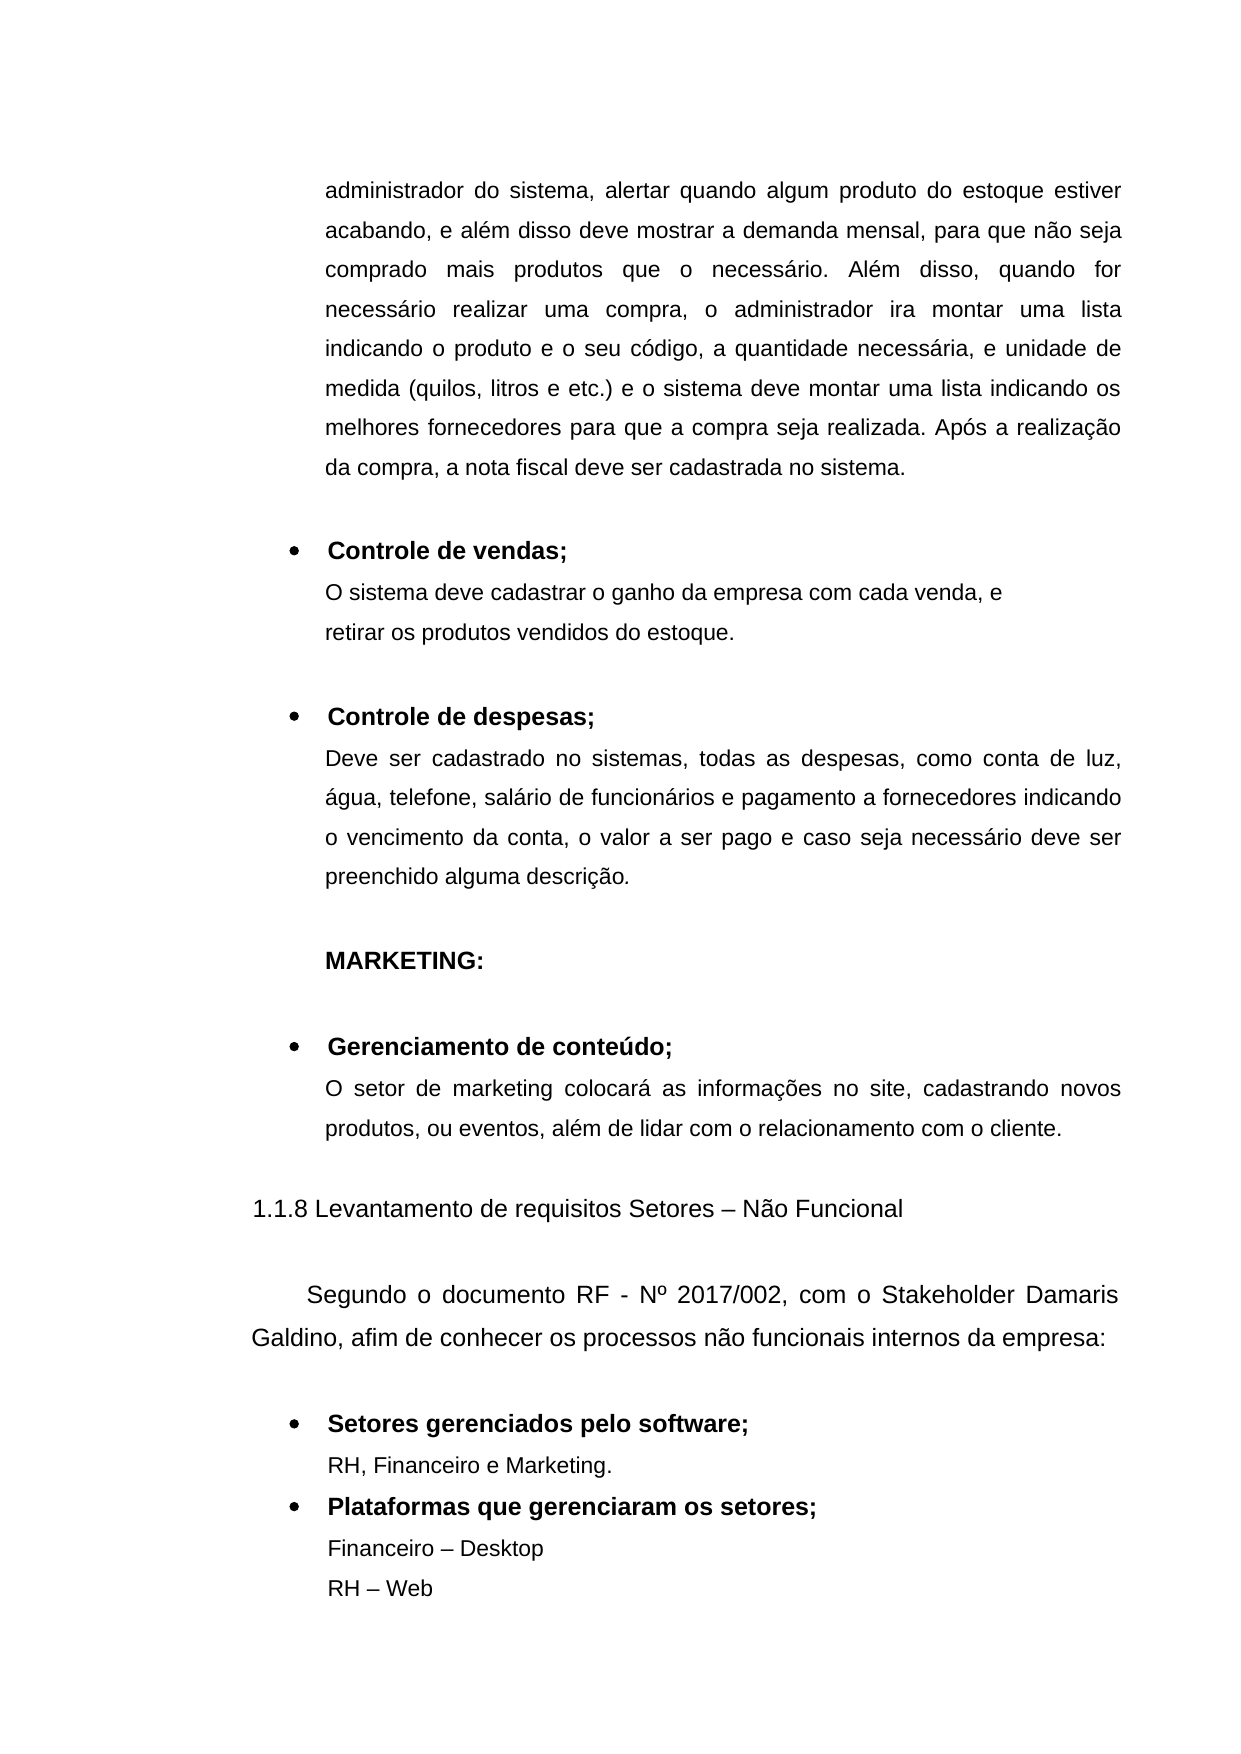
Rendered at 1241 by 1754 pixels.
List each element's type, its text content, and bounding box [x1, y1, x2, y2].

list Financeiro – Desktop [327, 1535, 1122, 1562]
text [325, 177, 1122, 480]
text Deve ser cadastrado no sistemas, todas as despesas, como conta de luz, água, telefone, salário de funcionários e pagamento a fornecedores indicando o vencimento da conta, o valor a ser pago e caso seja necessário deve ser preenchido alguma descrição. [325, 745, 1122, 889]
list Gerenciamento de conteúdo; [290, 1032, 1122, 1061]
list RH, Financeiro e Marketing. [327, 1452, 1122, 1479]
text O setor de marketing colocará as informações no site, cadastrando novos produtos, ou eventos, além de lidar com o relacionamento com o cliente. [325, 1075, 1122, 1141]
text MARKETING: [325, 946, 1122, 974]
list Controle de vendas; [290, 536, 1122, 565]
list Setores gerenciados pelo software; [290, 1409, 1122, 1438]
text O sistema deve cadastrar o ganho da empresa com cada venda, e [325, 579, 1122, 606]
list RH – Web [327, 1575, 1122, 1601]
list Plataformas que gerenciaram os setores; [290, 1492, 1122, 1521]
text Segundo o documento RF - Nº 2017/002, com o Stakeholder Damaris Galdino, afim de conhecer os processos não funcionais internos da empresa: [177, 1280, 1122, 1352]
text retirar os produtos vendidos do estoque. [325, 619, 1122, 645]
list Controle de despesas; [290, 701, 1122, 730]
text 1.1.8 Levantamento de requisitos Setores – Não Funcional [252, 1194, 1122, 1222]
